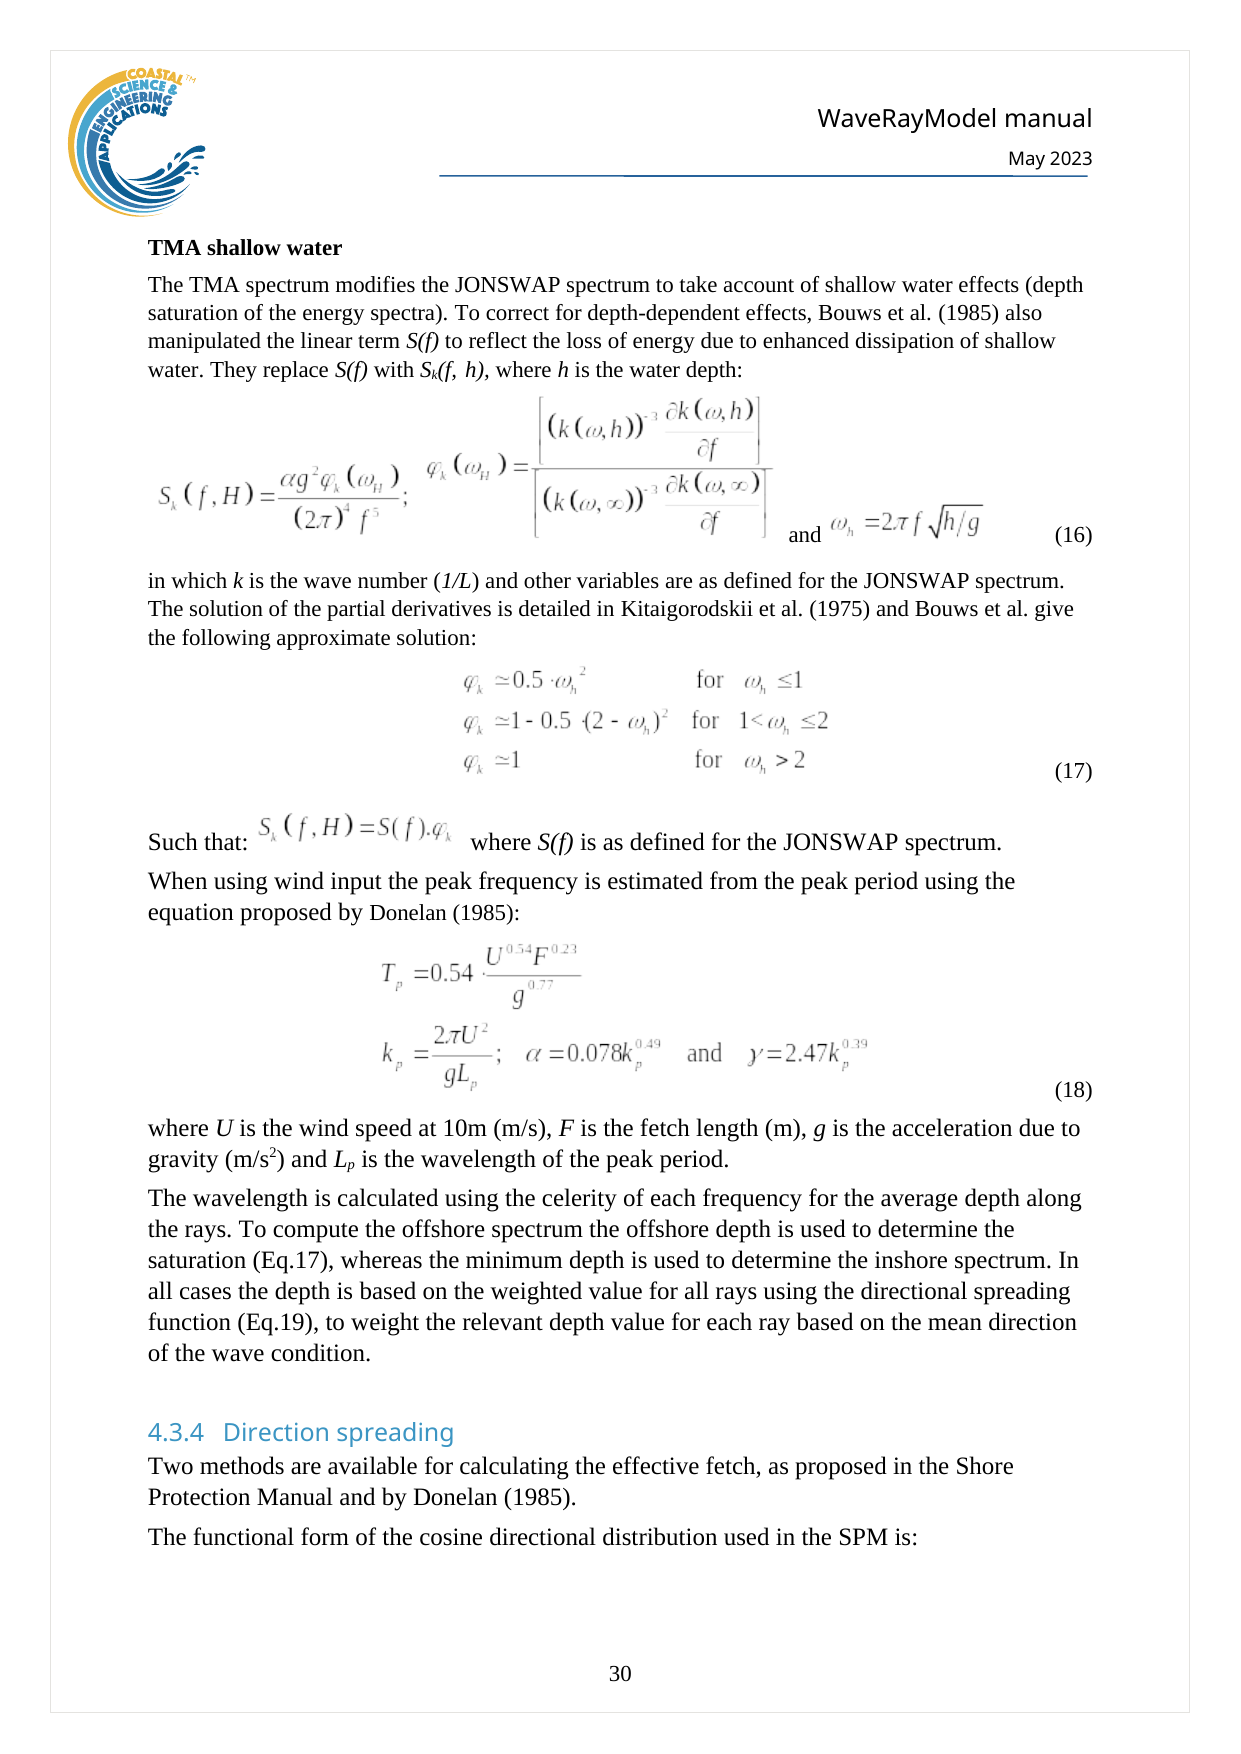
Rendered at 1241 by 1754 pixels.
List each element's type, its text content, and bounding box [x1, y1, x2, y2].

subtitle Direction spreading [148, 1414, 1093, 1448]
text The TMA spectrum modifies the JONSWAP spectrum to take account of shallow water effects (depth saturation of the energy spectra). To correct for depth-dependent effects, Bouws et al. (1985) also manipulated the linear term S(f) to reflect the loss of energy due to enhanced dissipation of shallow water. They replace S(f) with Sk(f, h), where h is the water depth: [148, 271, 1093, 382]
text Such that: where S(f) is as defined for the JONSWAP spectrum. [148, 808, 1093, 855]
text (18) [298, 936, 1093, 1102]
text The wavelength is calculated using the celerity of each frequency for the average depth along the rays. To compute the offshore spectrum the offshore depth is used to determine the saturation (Eq.17), whereas the minimum depth is used to determine the inshore spectrum. In all cases the depth is based on the weighted value for all rays using the directional spreading function (Eq.19), to weight the relevant depth value for each ray based on the mean direction of the wave condition. [148, 1183, 1093, 1367]
text When using wind input the peak frequency is estimated from the peak period using the equation proposed by Donelan (1985): [148, 866, 1093, 926]
text (17) [373, 661, 1093, 797]
text in which k is the wave number (1/L) and other variables are as defined for the JONSWAP spectrum. The solution of the partial derivatives is detailed in Kitaigorodskii et al. (1975) and Bouws et al. give the following approximate solution: [148, 567, 1093, 650]
text Two methods are available for calculating the effective fetch, as proposed in the Shore Protection Manual and by Donelan (1985). [148, 1451, 1093, 1511]
text The functional form of the cosine directional distribution used in the SPM is: [148, 1522, 1093, 1550]
text TMA shallow water [148, 234, 1093, 260]
text where U is the wind speed at 10m (m/s), F is the fetch length (m), g is the acceleration due to gravity (m/s2) and Lp is the wavelength of the peak period. [148, 1113, 1093, 1172]
text and (16) [148, 393, 1093, 548]
